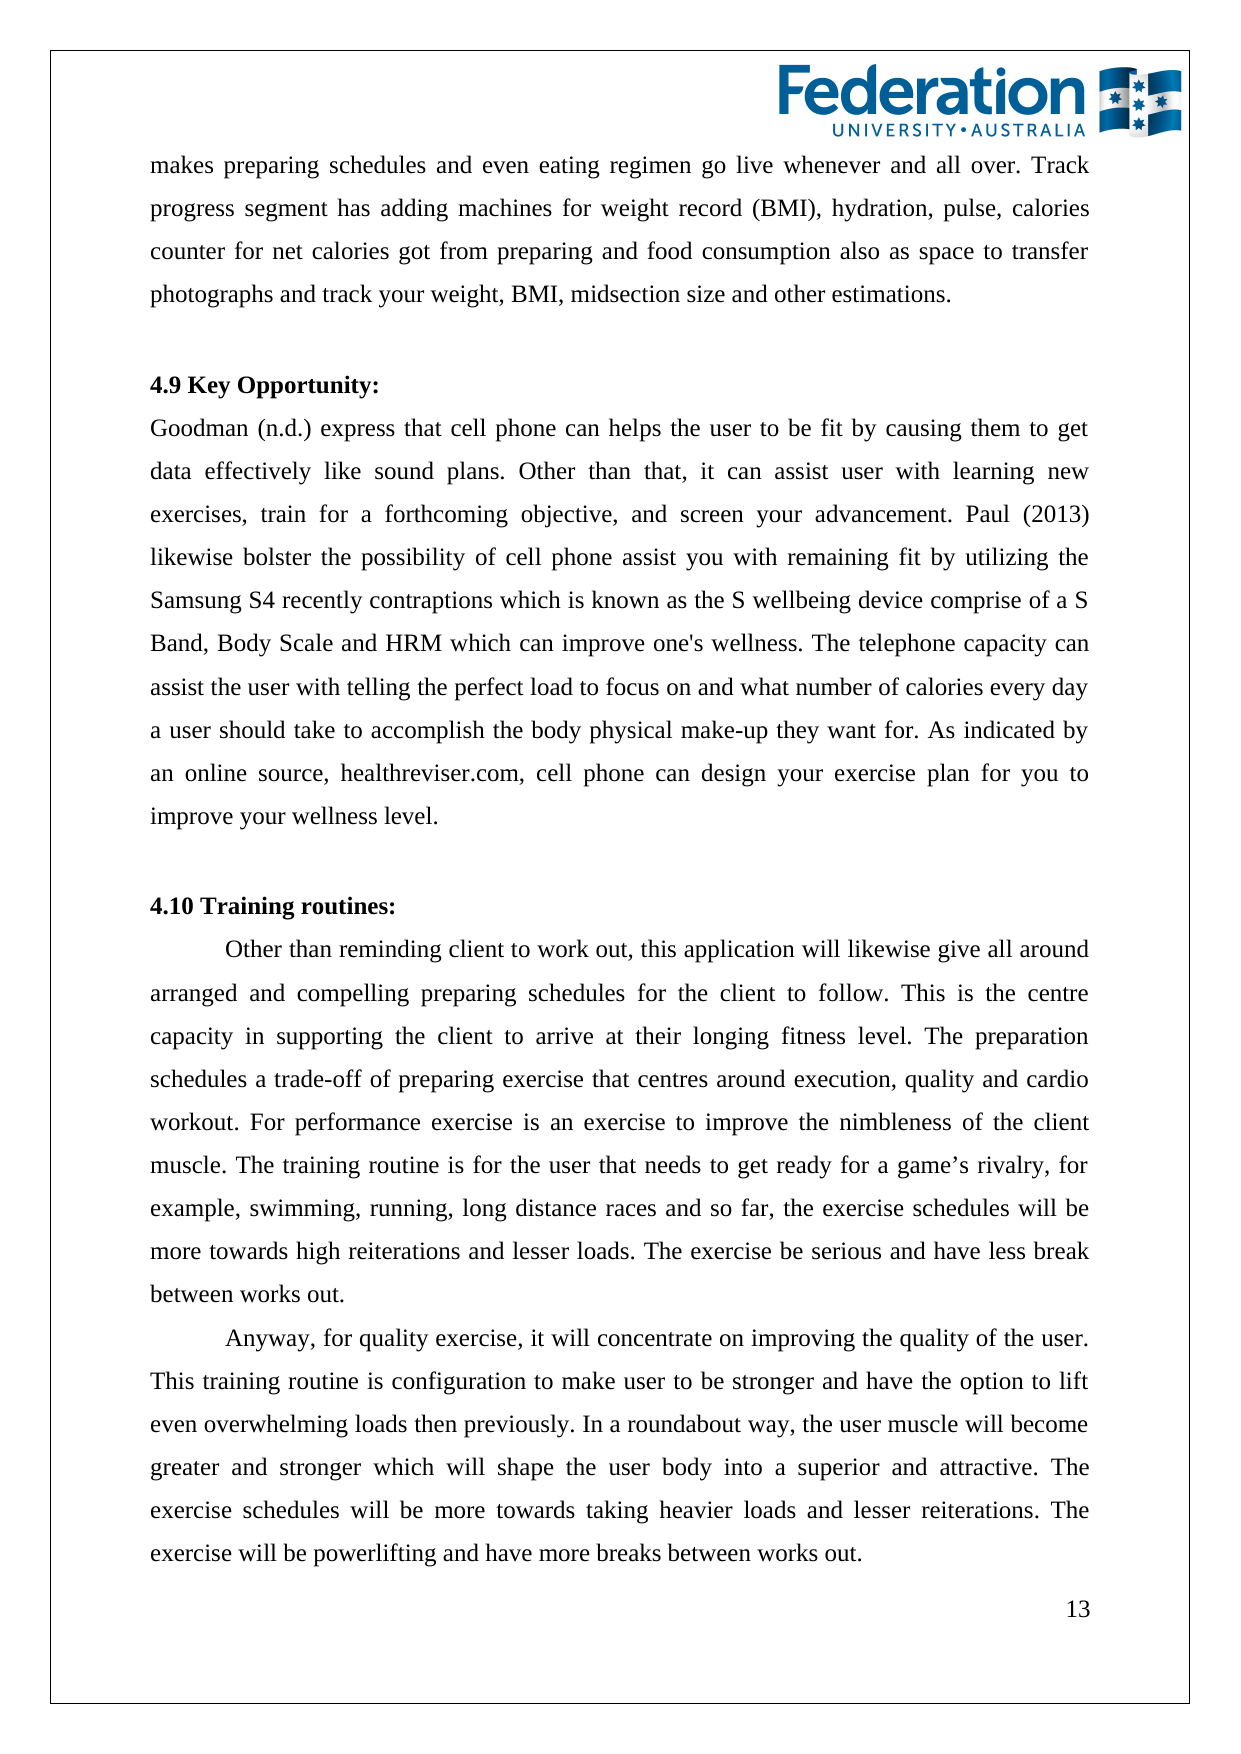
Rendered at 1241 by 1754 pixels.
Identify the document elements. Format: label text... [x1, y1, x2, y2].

subtitle 4.9 Key Opportunity: [150, 370, 1090, 398]
picture [0, 0, 1240, 154]
subtitle 4.10 Training routines: [150, 891, 1090, 920]
text Other than reminding client to work out, this application will likewise give all around arranged and compelling preparing schedules for the client to follow. This is the centre capacity in supporting the client to arrive at their longing fitness level. The preparation schedules a trade-off of preparing exercise that centres around execution, quality and cardio workout. For performance exercise is an exercise to improve the nimbleness of the client muscle. The training routine is for the user that needs to get ready for a game’s rivalry, for example, swimming, running, long distance races and so far, the exercise schedules will be more towards high reiterations and lesser loads. The exercise be serious and have less break between works out. [150, 934, 1090, 1308]
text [150, 150, 1090, 308]
picture [51, 51, 1189, 154]
text Goodman (n.d.) express that cell phone can helps the user to be fit by causing them to get data effectively like sound plans. Other than that, it can assist user with learning new exercises, train for a forthcoming objective, and screen your advancement. Paul (2013) likewise bolster the possibility of cell phone assist you with remaining fit by utilizing the Samsung S4 recently contraptions which is known as the S wellbeing device comprise of a S Band, Body Scale and HRM which can improve one's wellness. The telephone capacity can assist the user with telling the perfect load to focus on and what number of calories every day a user should take to accomplish the body physical make-up they want for. As indicated by an online source, healthreviser.com, cell phone can design your exercise plan for you to improve your wellness level. [150, 413, 1090, 830]
text Anyway, for quality exercise, it will concentrate on improving the quality of the user. This training routine is configuration to make user to be stronger and have the option to lift even overwhelming loads then previously. In a roundabout way, the user muscle will become greater and stronger which will shape the user body into a superior and attractive. The exercise schedules will be more towards taking heavier loads and lesser reiterations. The exercise will be powerlifting and have more breaks between works out. [150, 1323, 1090, 1567]
